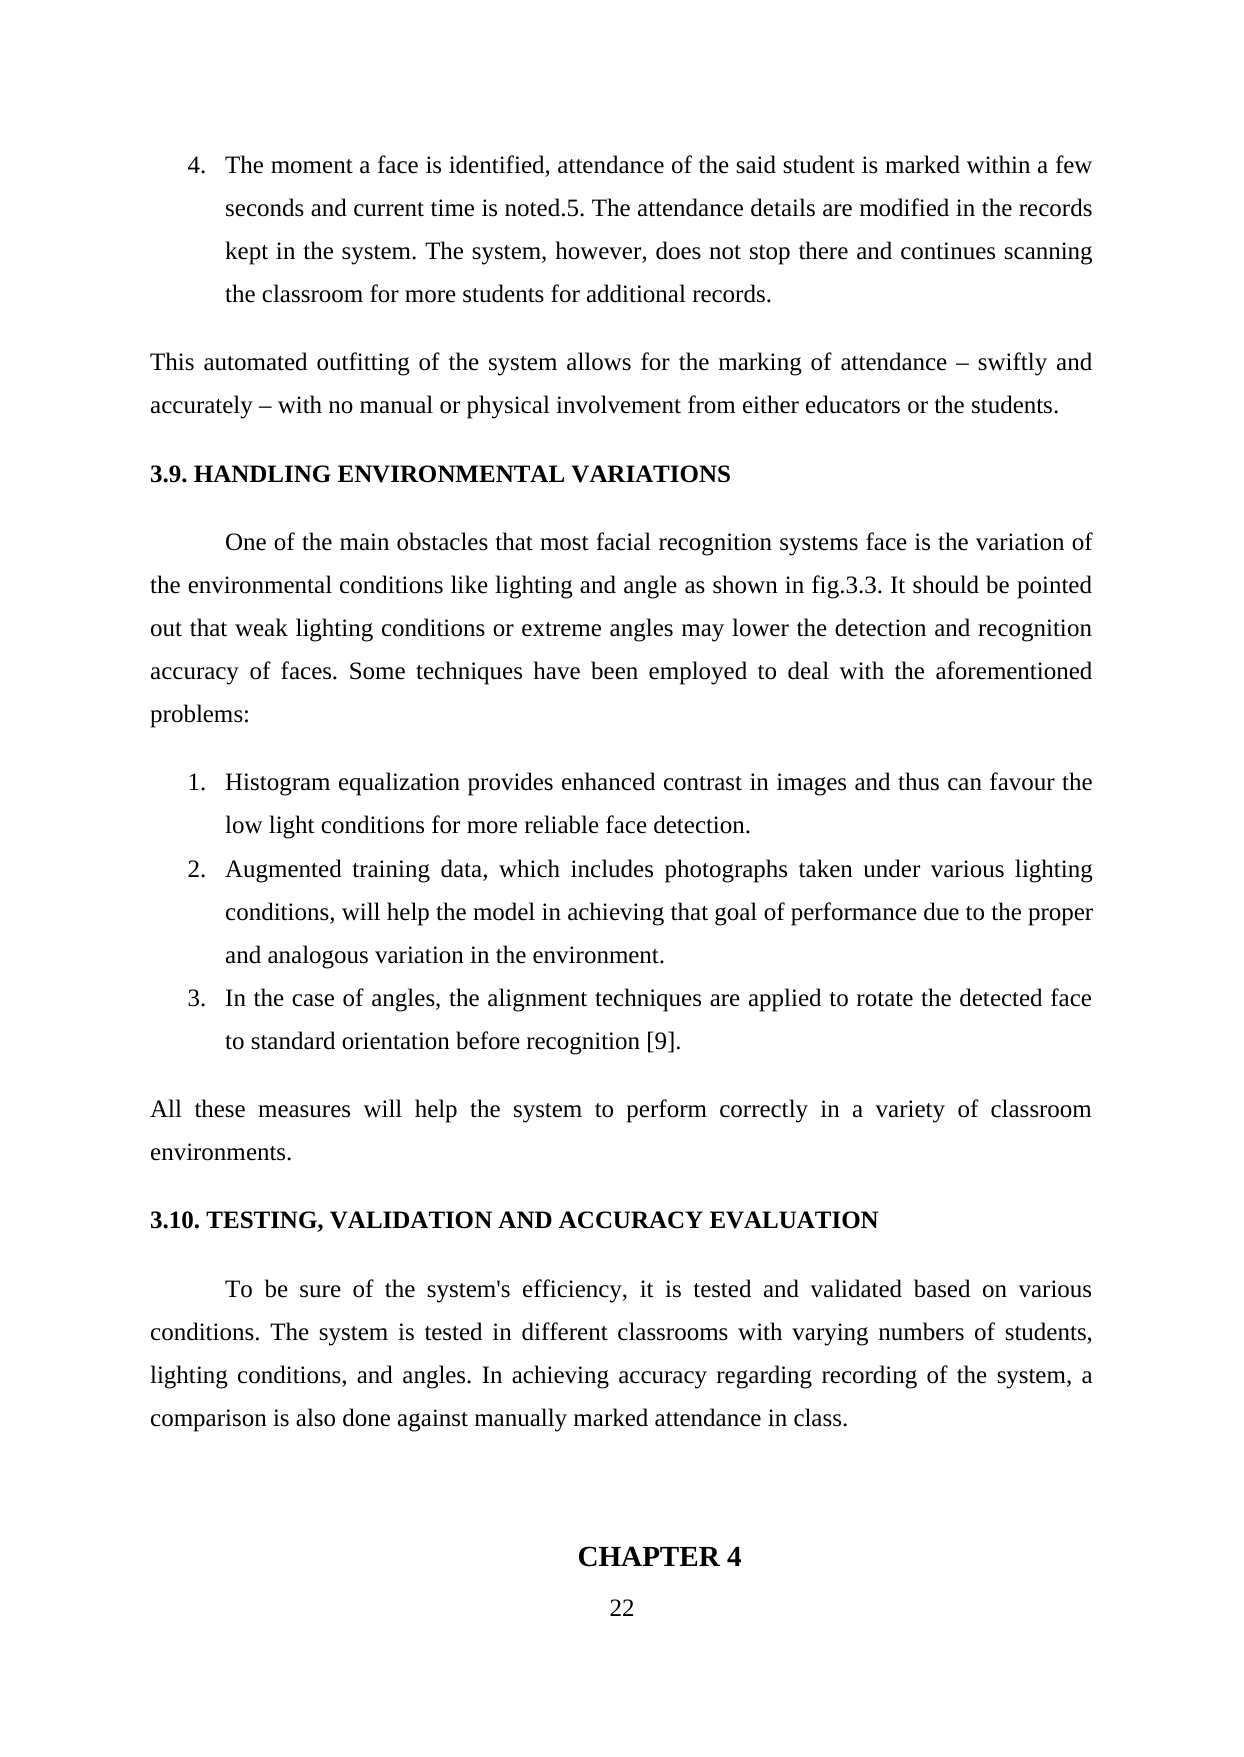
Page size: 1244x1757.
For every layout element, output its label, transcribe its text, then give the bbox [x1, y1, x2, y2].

text This automated outfitting of the system allows for the marking of attendance – swiftly and accurately – with no manual or physical involvement from either educators or the students. [150, 347, 1094, 419]
list Histogram equalization provides enhanced contrast in images and thus can favour the low light conditions for more reliable face detection. [187, 767, 1094, 839]
text 3.9. HANDLING ENVIRONMENTAL VARIATIONS [150, 459, 1094, 487]
text One of the main obstacles that most facial recognition systems face is the variation of the environmental conditions like lighting and angle as shown in fig.3.3. It should be pointed out that weak lighting conditions or extreme angles may lower the detection and recognition accuracy of faces. Some techniques have been employed to deal with the aforementioned problems: [150, 527, 1094, 728]
text CHAPTER 4 [150, 1539, 1094, 1573]
list The moment a face is identified, attendance of the said student is marked within a few seconds and current time is noted.5. The attendance details are modified in the records kept in the system. The system, however, does not stop there and continues scanning the classroom for more students for additional records. [187, 150, 1094, 308]
text 3.10. TESTING, VALIDATION AND ACCURACY EVALUATION [150, 1206, 1094, 1234]
list In the case of angles, the alignment techniques are applied to rotate the detected face to standard orientation before recognition [9]. [187, 983, 1094, 1055]
text To be sure of the system's efficiency, it is tested and validated based on various conditions. The system is tested in different classrooms with varying numbers of students, lighting conditions, and angles. In achieving accuracy regarding recording of the system, a comparison is also done against manually marked attendance in class. [150, 1274, 1094, 1432]
list Augmented training data, which includes photographs taken under various lighting conditions, will help the model in achieving that goal of performance due to the proper and analogous variation in the environment. [187, 854, 1094, 969]
text All these measures will help the system to perform correctly in a variety of classroom environments. [150, 1094, 1094, 1166]
